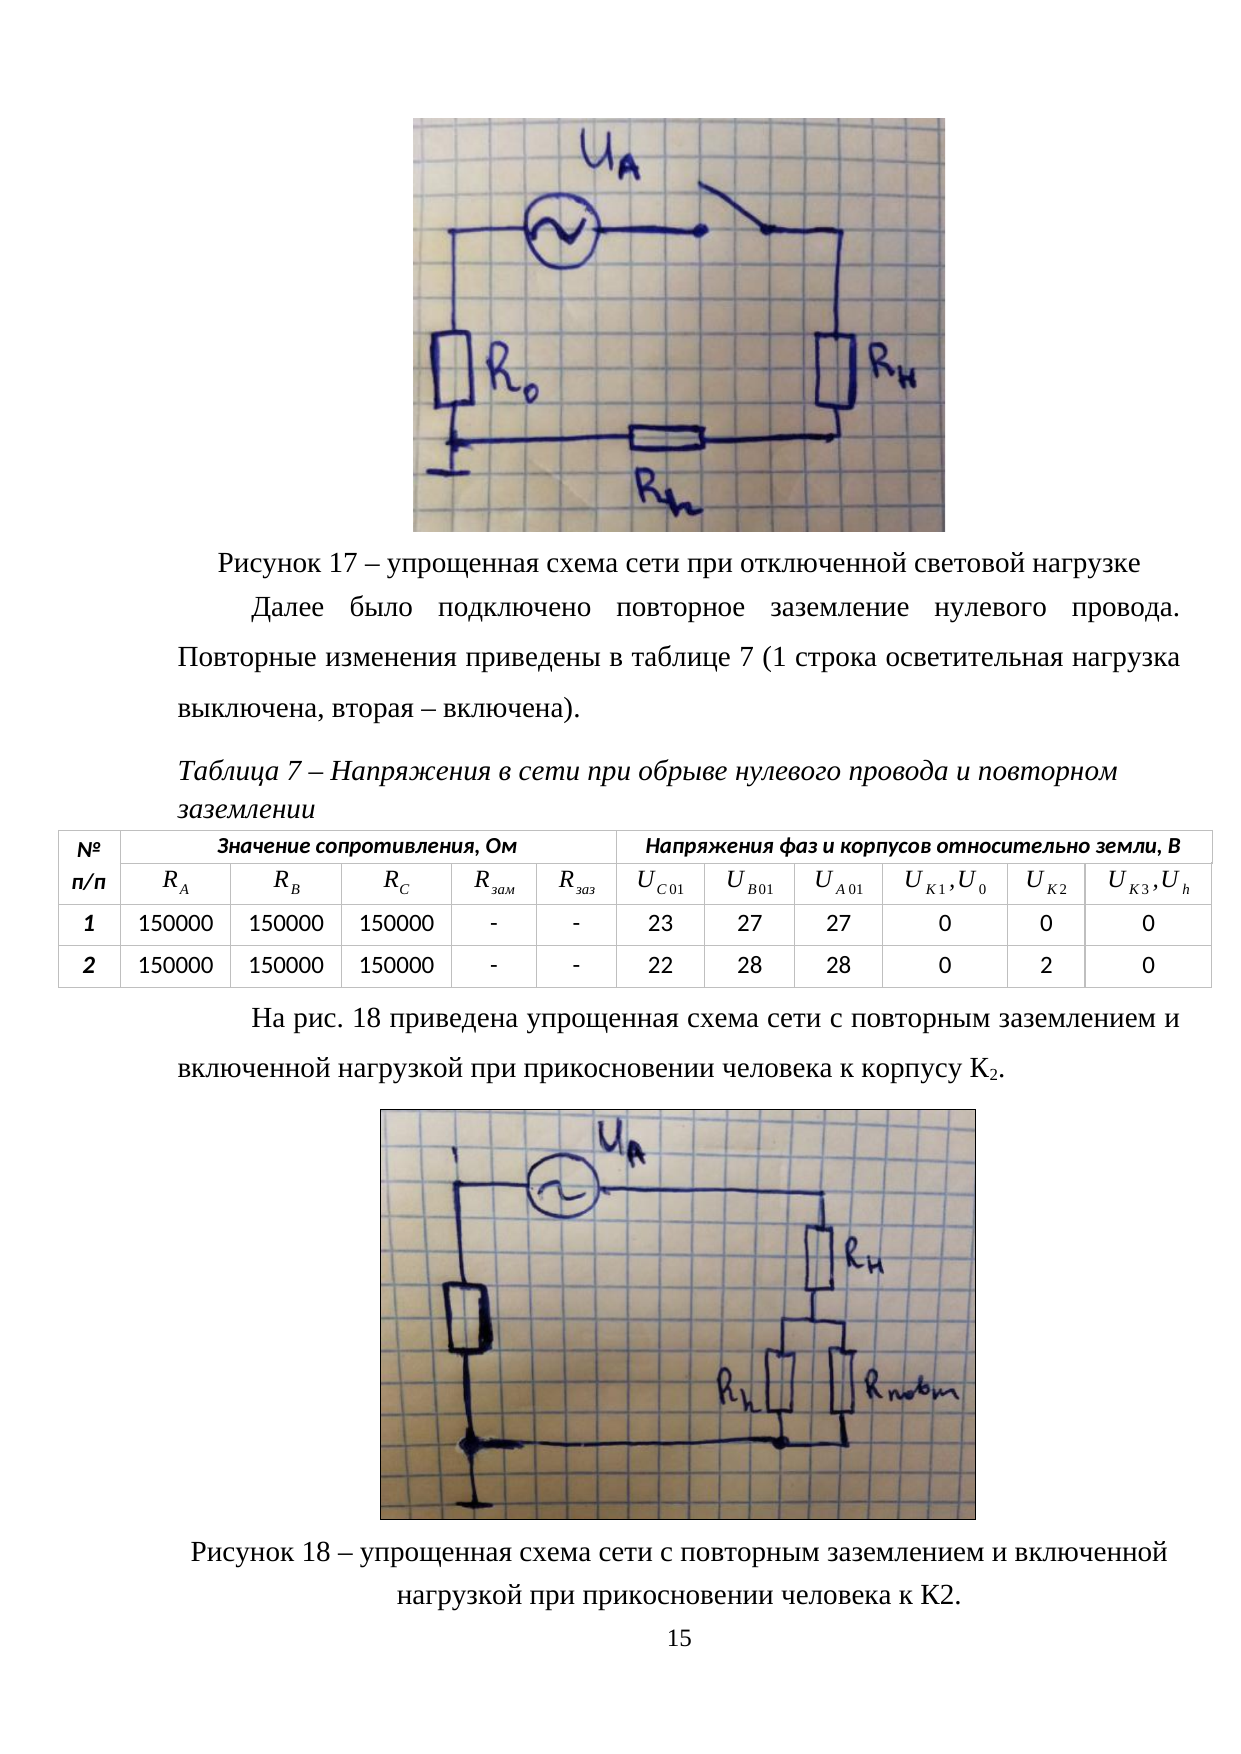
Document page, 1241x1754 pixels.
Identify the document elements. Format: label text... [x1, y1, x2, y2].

table_header № п/п [59, 831, 120, 904]
table_cell 22 [617, 946, 704, 987]
table_cell - [537, 905, 616, 945]
table_cell [121, 864, 230, 904]
table_cell [883, 864, 1007, 904]
table_cell 28 [705, 946, 794, 987]
table_cell 27 [705, 905, 794, 945]
text На рис. 18 приведена упрощенная схема сети с повторным заземлением и включенной нагрузкой при прикосновении человека к корпусу К2. [177, 1000, 1181, 1084]
picture [381, 1110, 975, 1519]
table_cell 0 [1008, 905, 1084, 945]
table_cell [452, 864, 536, 904]
table_cell 2 [1008, 946, 1084, 987]
table_cell 150000 [342, 905, 451, 945]
table_cell [1086, 864, 1211, 904]
table_cell [795, 864, 882, 904]
table_cell [1008, 864, 1084, 904]
table_cell [705, 864, 794, 904]
table_cell 27 [795, 905, 882, 945]
text Рисунок 17 – упрощенная схема сети при отключенной световой нагрузке [177, 546, 1181, 579]
table_cell 1 [59, 905, 120, 945]
table_cell 0 [1086, 946, 1211, 987]
table_cell 150000 [342, 946, 451, 987]
table_cell 150000 [121, 905, 230, 945]
text Рисунок 18 – упрощенная схема сети с повторным заземлением и включенной нагрузкой при прикосновении человека к К2. [177, 1534, 1181, 1611]
table_cell 0 [1086, 905, 1211, 945]
table_cell 150000 [231, 946, 341, 987]
table_cell 0 [883, 905, 1007, 945]
table_cell [342, 864, 451, 904]
text Далее было подключено повторное заземление нулевого провода. Повторные изменения приведены в таблице 7 (1 строка осветительная нагрузка выключена, вторая – включена). [177, 589, 1181, 723]
table_cell 150000 [121, 946, 230, 987]
table_cell 23 [617, 905, 704, 945]
table_cell - [537, 946, 616, 987]
table_cell 2 [59, 946, 120, 987]
picture [413, 118, 946, 532]
table_header Напряжения фаз и корпусов относительно земли, В [617, 831, 1212, 863]
table_cell - [452, 905, 536, 945]
table_cell [231, 864, 341, 904]
table_cell - [452, 946, 536, 987]
table_cell [537, 864, 616, 904]
table_cell [617, 864, 704, 904]
table_cell 0 [883, 946, 1007, 987]
table_header Значение сопротивления, Ом [121, 831, 616, 863]
text Таблица 7 – Напряжения в сети при обрыве нулевого провода и повторном заземлении [177, 753, 1181, 825]
table_cell 150000 [231, 905, 341, 945]
table_cell 28 [795, 946, 882, 987]
